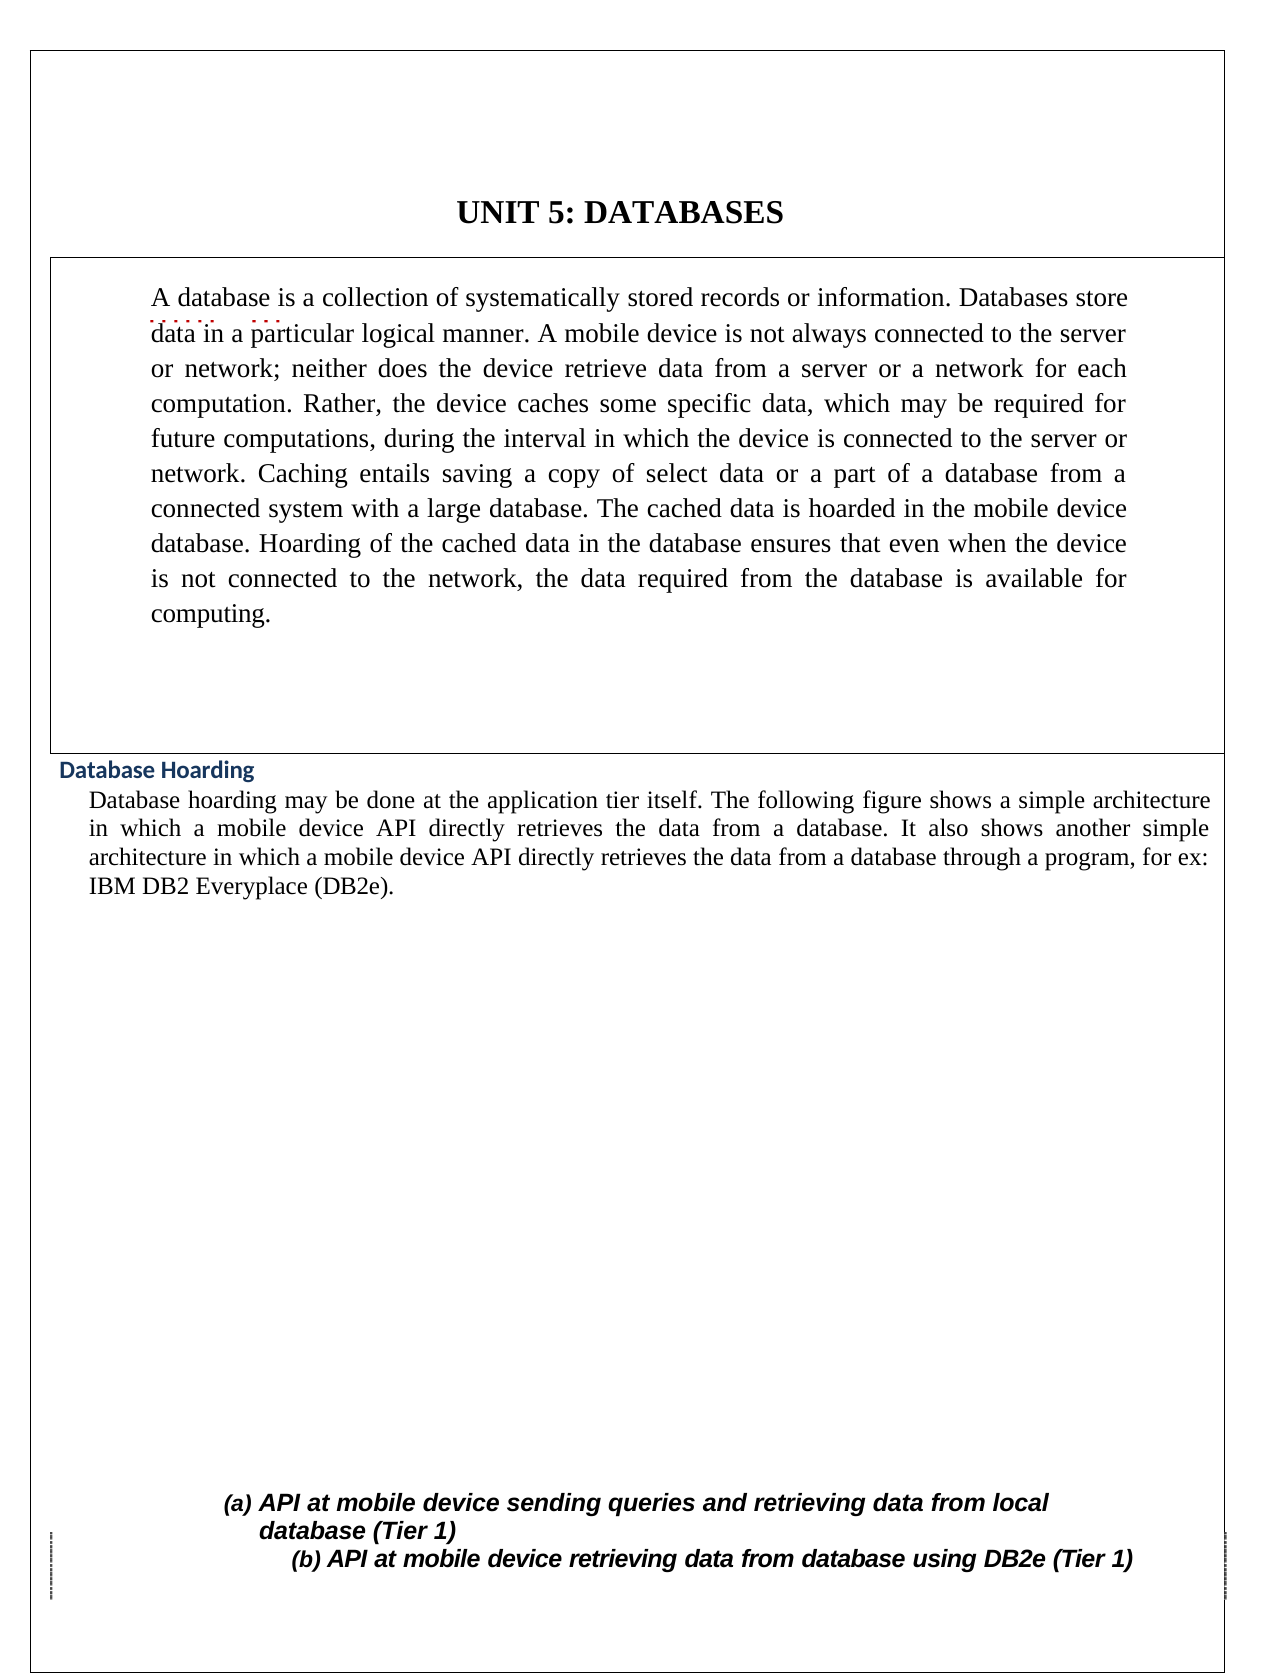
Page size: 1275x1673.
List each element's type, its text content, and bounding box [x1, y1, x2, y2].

list API at mobile device sending queries and retrieving data from local database (Tier 1) [223, 1490, 1128, 1545]
table_header A database is a collection of systematically stored records or information. Databases store data in a particular logical manner. A mobile device is not always connected to the server or network; neither does the device retrieve data from a server or a network for each computation. Rather, the device caches some specific data, which may be required for future computations, during the interval in which the device is connected to the server or network. Caching entails saving a copy of select data or a part of a database from a connected system with a large database. The cached data is hoarded in the mobile device database. Hoarding of the cached data in the database ensures that even when the device is not connected to the network, the data required from the database is available for computing. [51, 258, 1224, 753]
list API at mobile device retrieving data from database using DB2e (Tier 1) [291, 1545, 1211, 1573]
text Database Hoarding [59, 754, 1211, 785]
text Database hoarding may be done at the application tier itself. The following figure shows a simple architecture in which a mobile device API directly retrieves the data from a database. It also shows another simple architecture in which a mobile device API directly retrieves the data from a database through a program, for ex: IBM DB2 Everyplace (DB2e). [88, 785, 1211, 900]
text UNIT 5: DATABASES [31, 192, 1211, 231]
